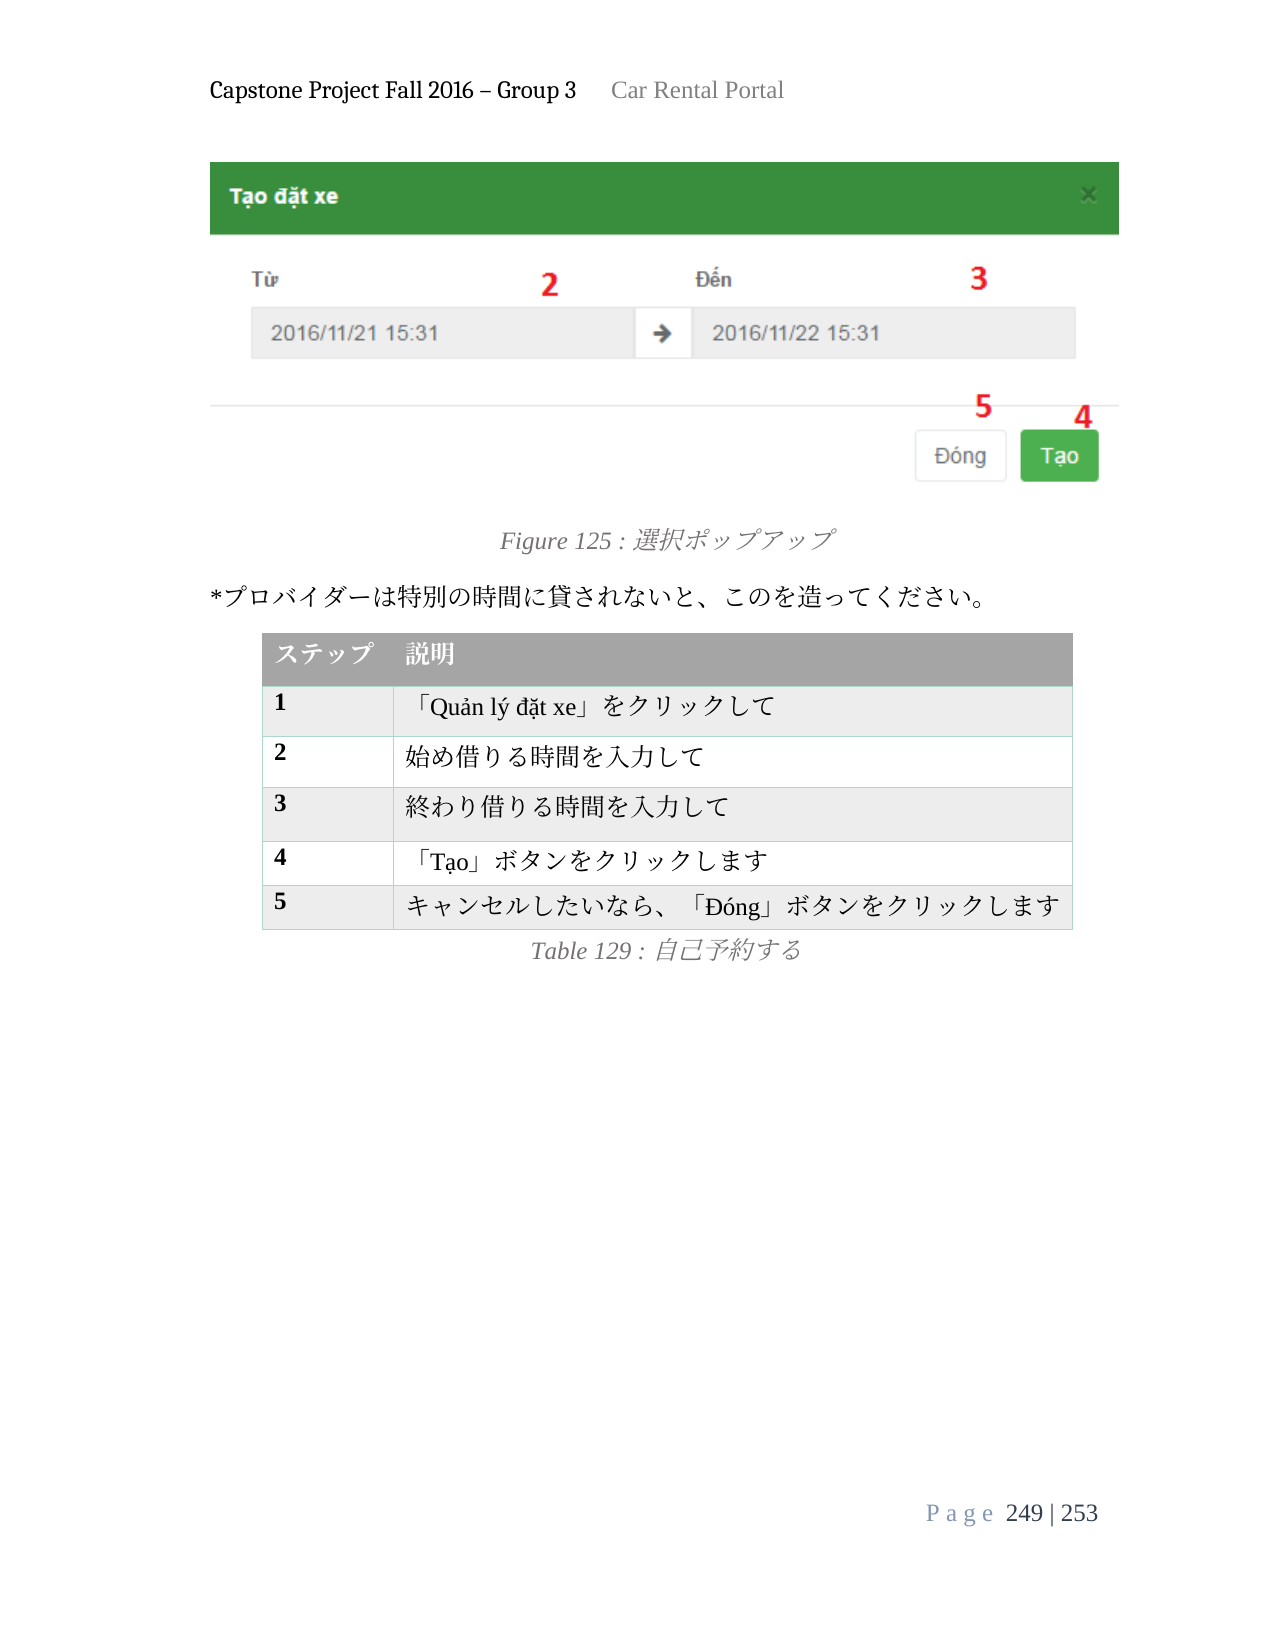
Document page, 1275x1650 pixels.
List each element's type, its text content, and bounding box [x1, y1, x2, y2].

text Table 129 : 自己予約する [210, 930, 1125, 966]
picture [210, 162, 1119, 502]
text *プロバイダーは特別の時間に貸されないと、このを造ってください。 [210, 578, 1125, 614]
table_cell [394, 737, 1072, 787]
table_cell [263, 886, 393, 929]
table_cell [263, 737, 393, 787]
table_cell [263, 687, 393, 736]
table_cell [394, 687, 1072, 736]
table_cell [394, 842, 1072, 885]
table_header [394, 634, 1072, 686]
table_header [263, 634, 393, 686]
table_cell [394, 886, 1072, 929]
text Figure 125 : 選択ポップアップ [210, 521, 1125, 557]
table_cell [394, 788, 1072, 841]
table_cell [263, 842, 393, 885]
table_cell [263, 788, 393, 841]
